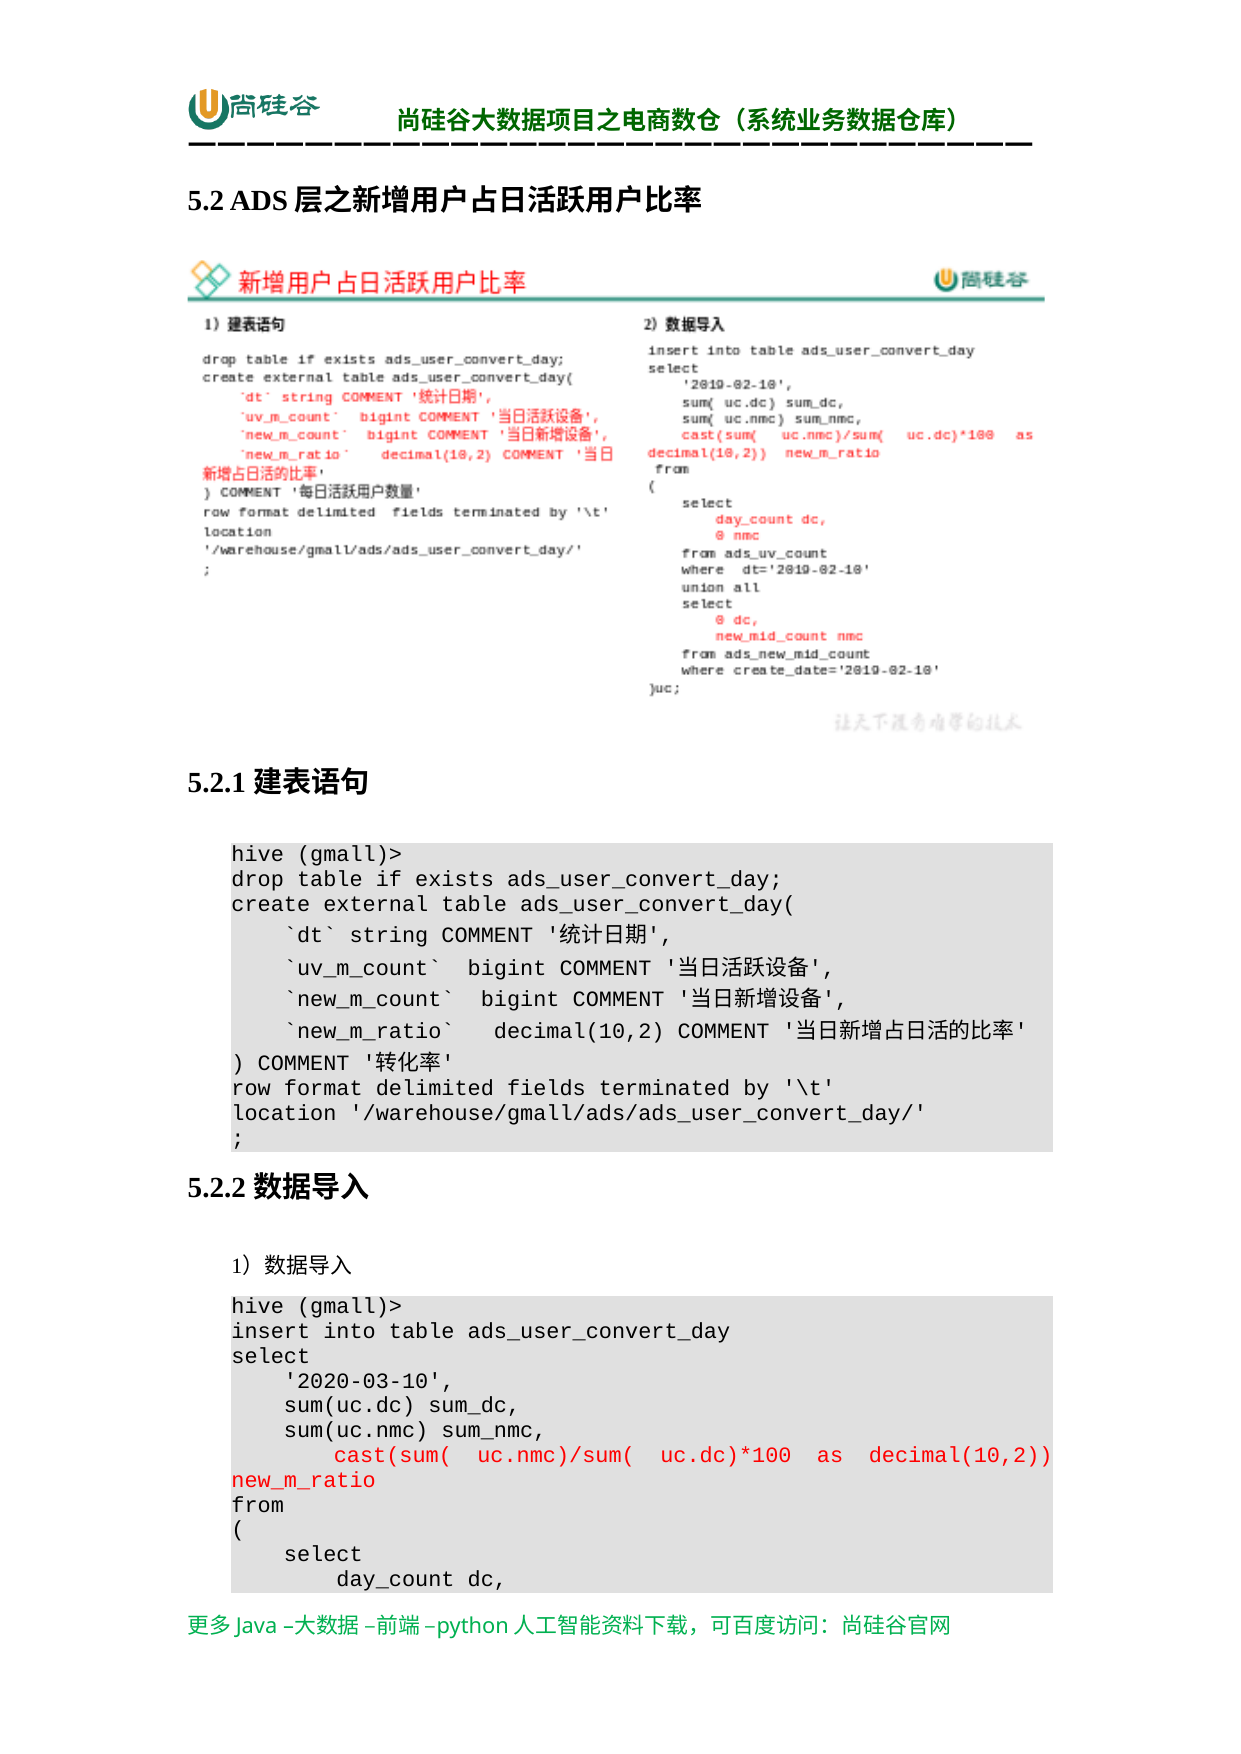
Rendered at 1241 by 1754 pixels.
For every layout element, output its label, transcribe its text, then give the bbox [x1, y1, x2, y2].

text `new_m_count` bigint COMMENT '当日新增设备', [231, 981, 1053, 1013]
text create external table ads_user_convert_day( [231, 893, 1053, 917]
text day_count dc, [231, 1568, 1053, 1593]
text hive (gmall)> [231, 1296, 1053, 1320]
text location '/warehouse/gmall/ads/ads_user_convert_day/' [231, 1102, 1053, 1127]
text drop table if exists ads_user_convert_day; [231, 868, 1053, 893]
text `uv_m_count` bigint COMMENT '当日活跃设备', [231, 949, 1053, 981]
subtitle 5.2 ADS层之新增用户占日活跃用户比率 [187, 165, 1053, 230]
text select [231, 1345, 1053, 1370]
text `dt` string COMMENT '统计日期', [231, 917, 1053, 949]
text select [231, 1543, 1053, 1568]
text '2020-03-10', [231, 1370, 1053, 1395]
text `new_m_ratio` decimal(10,2) COMMENT '当日新增占日活的比率' [231, 1013, 1053, 1045]
picture [187, 88, 320, 130]
text ; [231, 1127, 1053, 1152]
text sum(uc.dc) sum_dc, [231, 1395, 1053, 1419]
text from [231, 1494, 1053, 1519]
text row format delimited fields terminated by '\t' [231, 1077, 1053, 1102]
text cast(sum( uc.nmc)/sum( uc.dc)*100 as decimal(10,2)) new_m_ratio [231, 1444, 1053, 1494]
text sum(uc.nmc) sum_nmc, [231, 1419, 1053, 1444]
subtitle 5.2.2 数据导入 [187, 1152, 1053, 1217]
text insert into table ads_user_convert_day [231, 1320, 1053, 1345]
subtitle 5.2.1 建表语句 [187, 748, 1053, 813]
text ) COMMENT '转化率' [231, 1045, 1053, 1077]
text hive (gmall)> [231, 843, 1053, 868]
text ( [231, 1519, 1053, 1543]
text 1）数据导入 [187, 1247, 1053, 1280]
